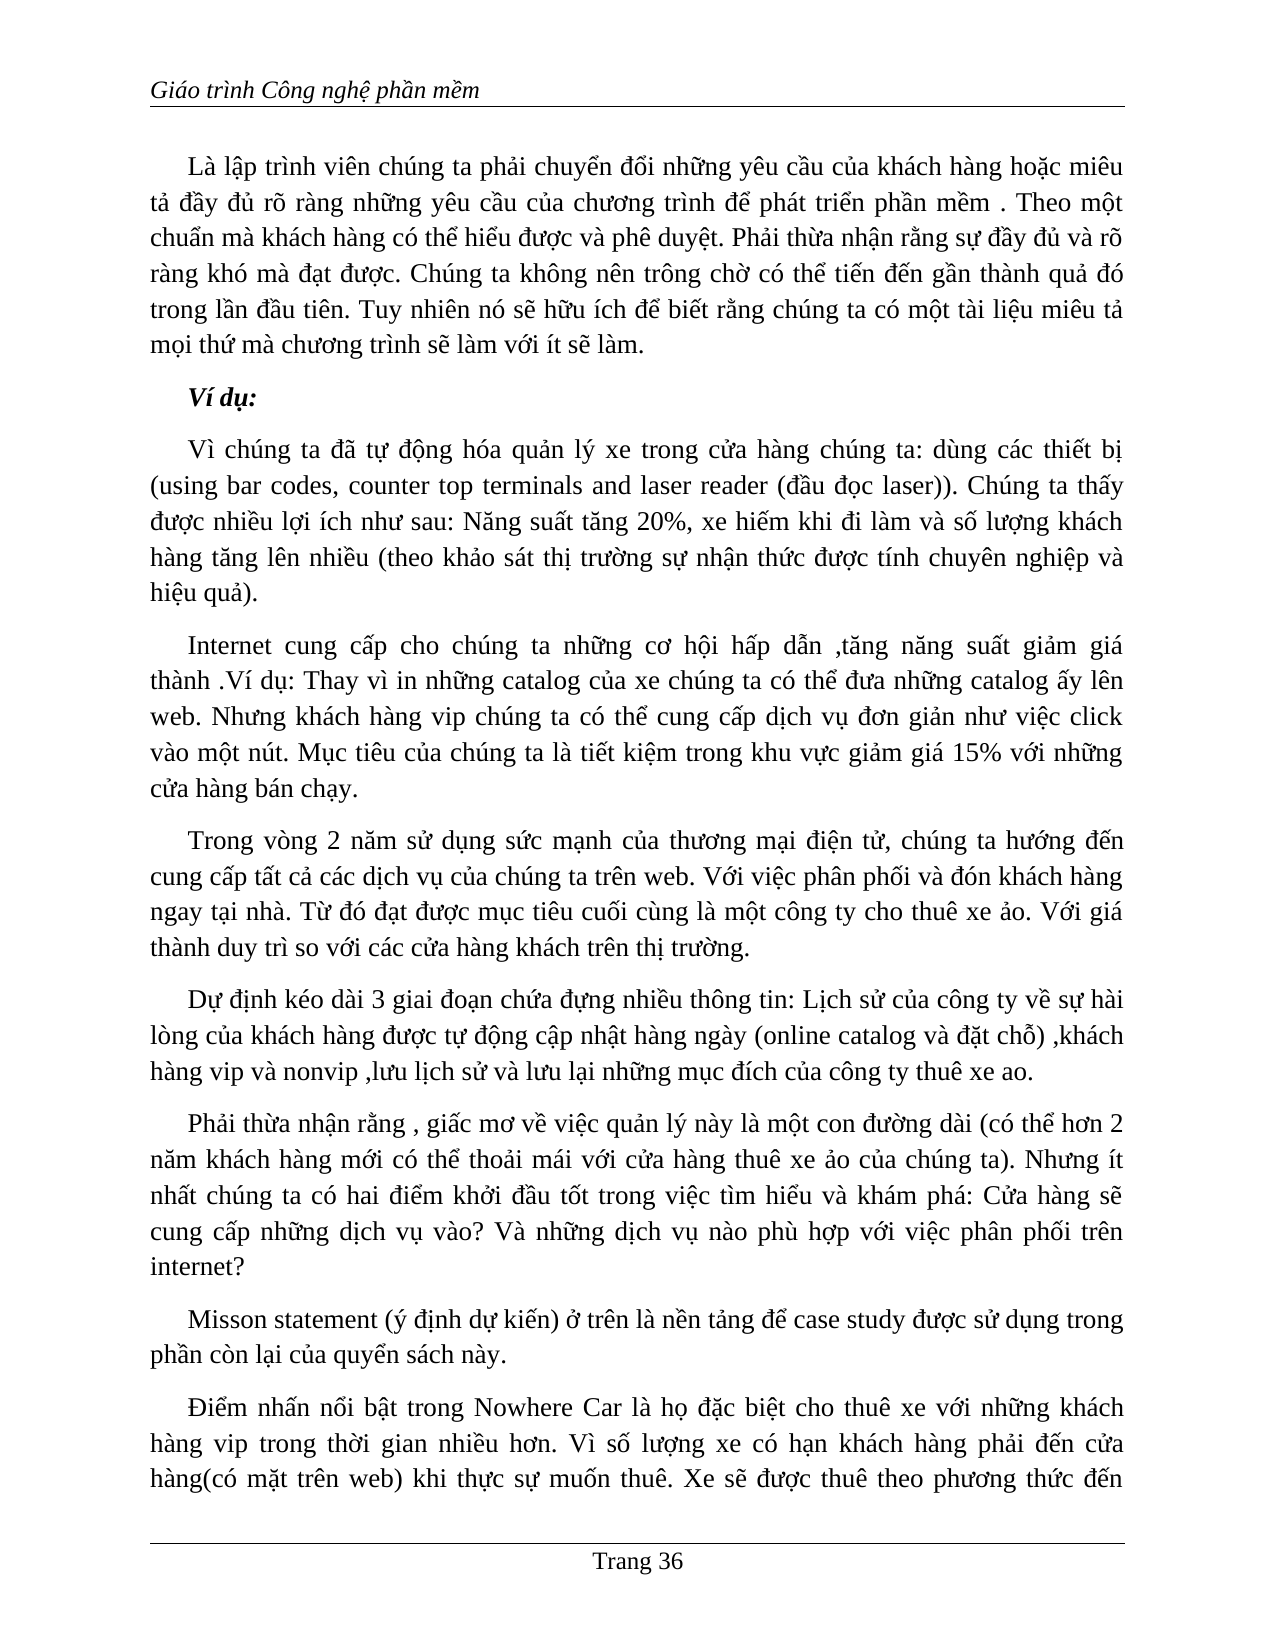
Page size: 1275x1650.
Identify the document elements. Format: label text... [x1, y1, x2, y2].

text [150, 1391, 1125, 1493]
text Vì chúng ta đã tự động hóa quản lý xe trong cửa hàng chúng ta: dùng các thiết bị (using bar codes, counter top terminals and laser reader (đầu đọc laser)). Chúng ta thấy được nhiều lợi ích như sau: Năng suất tăng 20%, xe hiếm khi đi làm và số lượng khách hàng tăng lên nhiều (theo khảo sát thị trường sự nhận thức được tính chuyên nghiệp và hiệu quả). [150, 433, 1125, 607]
text Phải thừa nhận rằng , giấc mơ về việc quản lý này là một con đường dài (có thể hơn 2 năm khách hàng mới có thể thoải mái với cửa hàng thuê xe ảo của chúng ta). Nhưng ít nhất chúng ta có hai điểm khởi đầu tốt trong việc tìm hiểu và khám phá: Cửa hàng sẽ cung cấp những dịch vụ vào? Và những dịch vụ nào phù hợp với việc phân phối trên internet? [150, 1107, 1125, 1282]
text Là lập trình viên chúng ta phải chuyển đổi những yêu cầu của khách hàng hoặc miêu tả đầy đủ rõ ràng những yêu cầu của chương trình để phát triển phần mềm . Theo một chuẩn mà khách hàng có thể hiểu được và phê duyệt. Phải thừa nhận rằng sự đầy đủ và rõ ràng khó mà đạt được. Chúng ta không nên trông chờ có thể tiến đến gần thành quả đó trong lần đầu tiên. Tuy nhiên nó sẽ hữu ích để biết rằng chúng ta có một tài liệu miêu tả mọi thứ mà chương trình sẽ làm với ít sẽ làm. [150, 150, 1125, 360]
text Dự định kéo dài 3 giai đoạn chứa đựng nhiều thông tin: Lịch sử của công ty về sự hài lòng của khách hàng được tự động cập nhật hàng ngày (online catalog và đặt chỗ) ,khách hàng vip và nonvip ,lưu lịch sử và lưu lại những mục đích của công ty thuê xe ao. [150, 984, 1125, 1086]
text Trong vòng 2 năm sử dụng sức mạnh của thương mại điện tử, chúng ta hướng đến cung cấp tất cả các dịch vụ của chúng ta trên web. Với việc phân phối và đón khách hàng ngay tại nhà. Từ đó đạt được mục tiêu cuối cùng là một công ty cho thuê xe ảo. Với giá thành duy trì so với các cửa hàng khách trên thị trường. [150, 824, 1125, 962]
text Ví dụ: [150, 381, 1125, 412]
text Misson statement (ý định dự kiến) ở trên là nền tảng để case study được sử dụng trong phần còn lại của quyển sách này. [150, 1303, 1125, 1370]
text Internet cung cấp cho chúng ta những cơ hội hấp dẫn ,tăng năng suất giảm giá thành .Ví dụ: Thay vì in những catalog của xe chúng ta có thể đưa những catalog ấy lên web. Nhưng khách hàng vip chúng ta có thể cung cấp dịch vụ đơn giản như việc click vào một nút. Mục tiêu của chúng ta là tiết kiệm trong khu vực giảm giá 15% với những cửa hàng bán chạy. [150, 629, 1125, 803]
